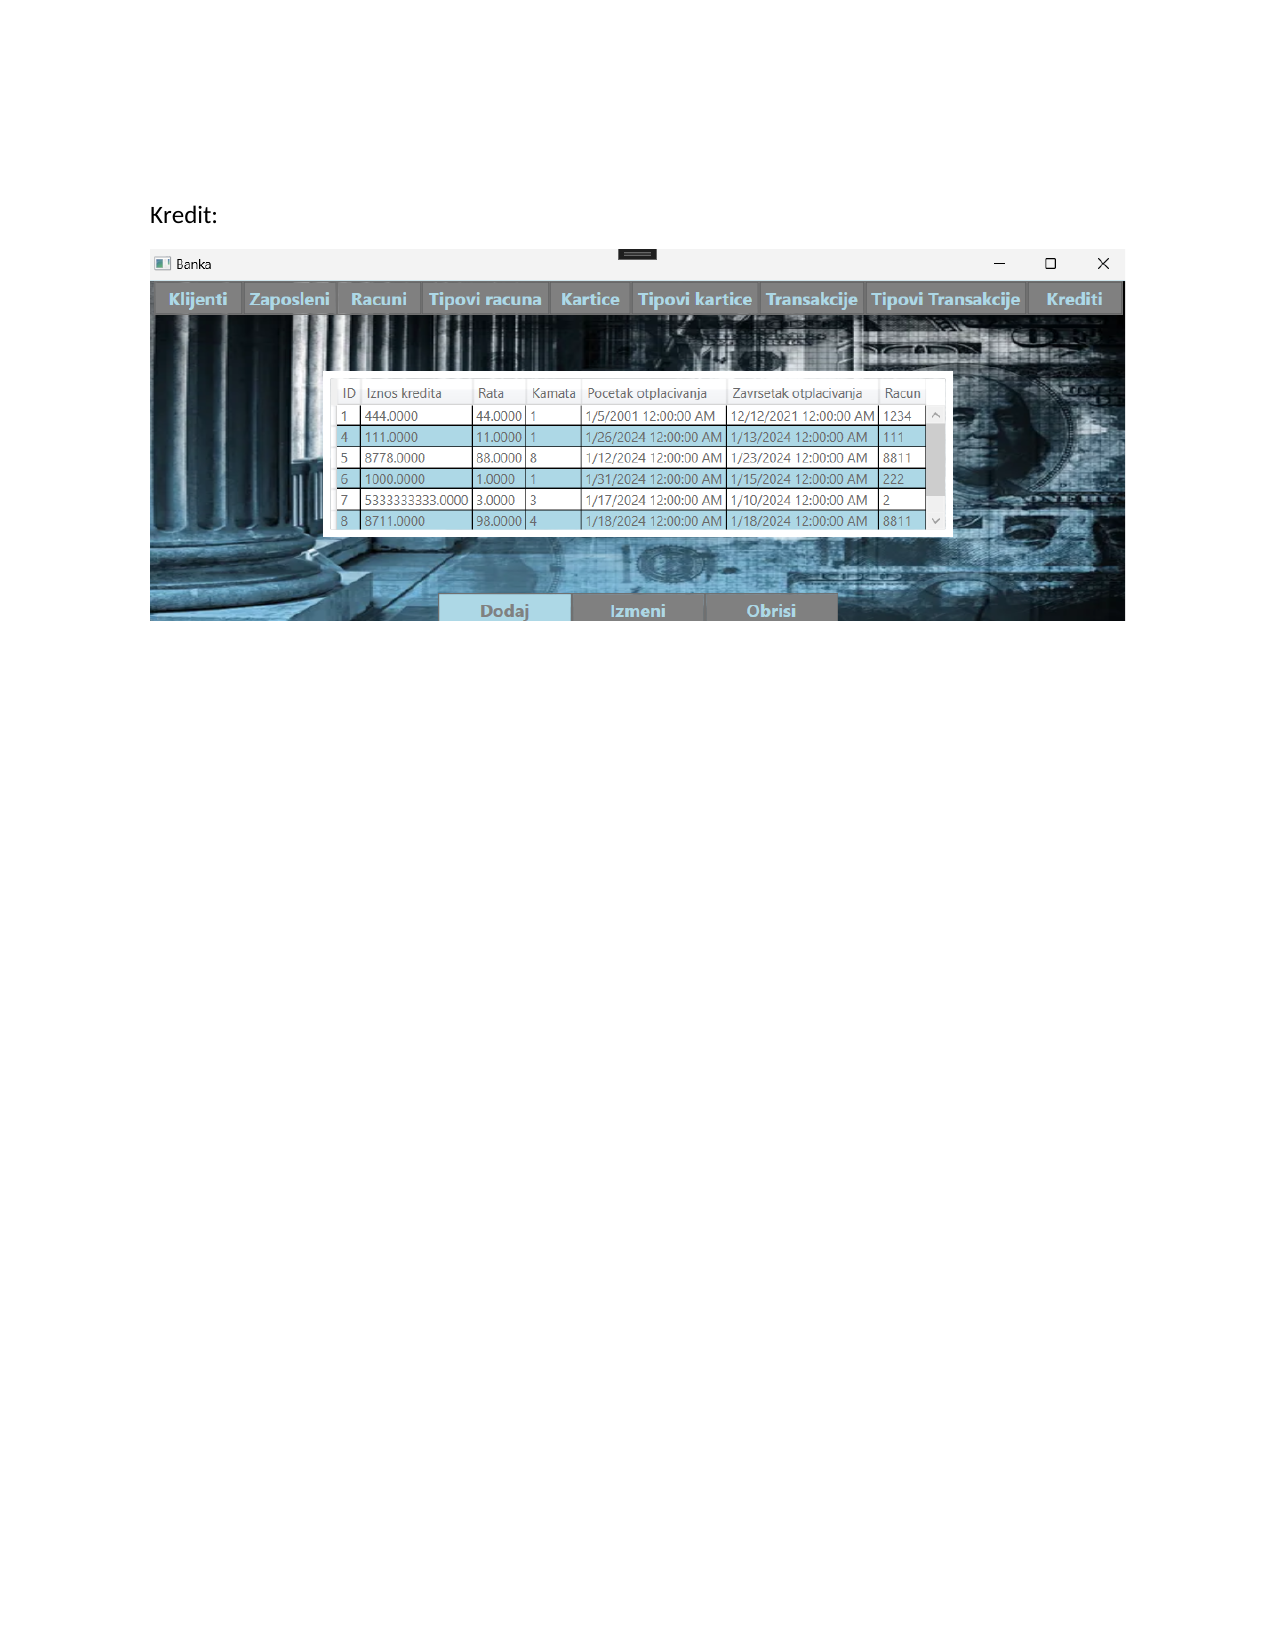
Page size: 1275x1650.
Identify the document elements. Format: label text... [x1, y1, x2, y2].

text Kredit: [150, 199, 1125, 230]
picture [150, 249, 1125, 621]
